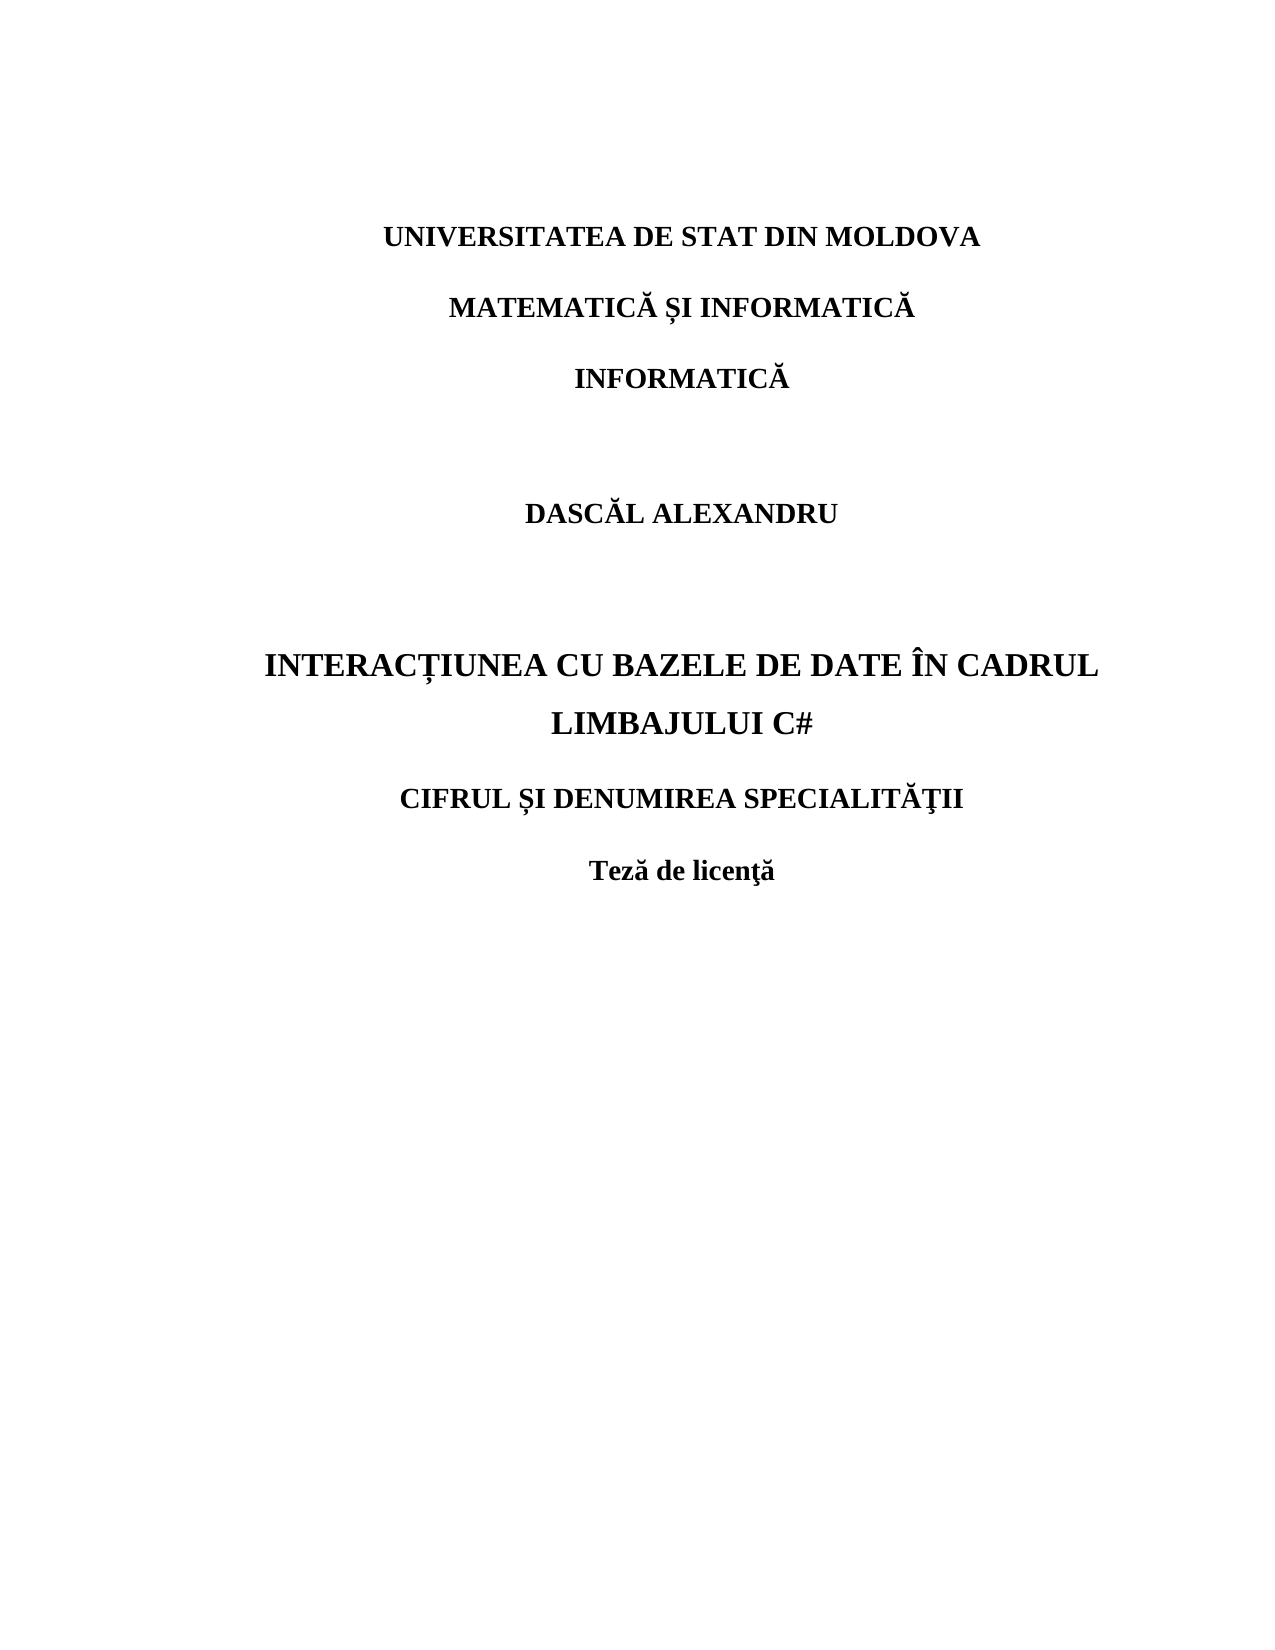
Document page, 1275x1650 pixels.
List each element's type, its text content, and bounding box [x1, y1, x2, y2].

text MaTEMATICĂ ȘI INFORMATICĂ [177, 290, 1186, 323]
text Universitatea de Stat din Moldova [177, 219, 1186, 252]
text CIFRUL ȘI DENUMIREA SPECIALITĂŢII [177, 782, 1186, 815]
text DASCĂL ALEXANDRU [177, 496, 1186, 530]
text Teză de licenţă [177, 853, 1186, 886]
text INTERACȚIUNEA CU BAZELE DE DATE ÎN CADRUL LIMBAJULUI C# [177, 646, 1186, 742]
text INFORMATICĂ [177, 361, 1186, 395]
